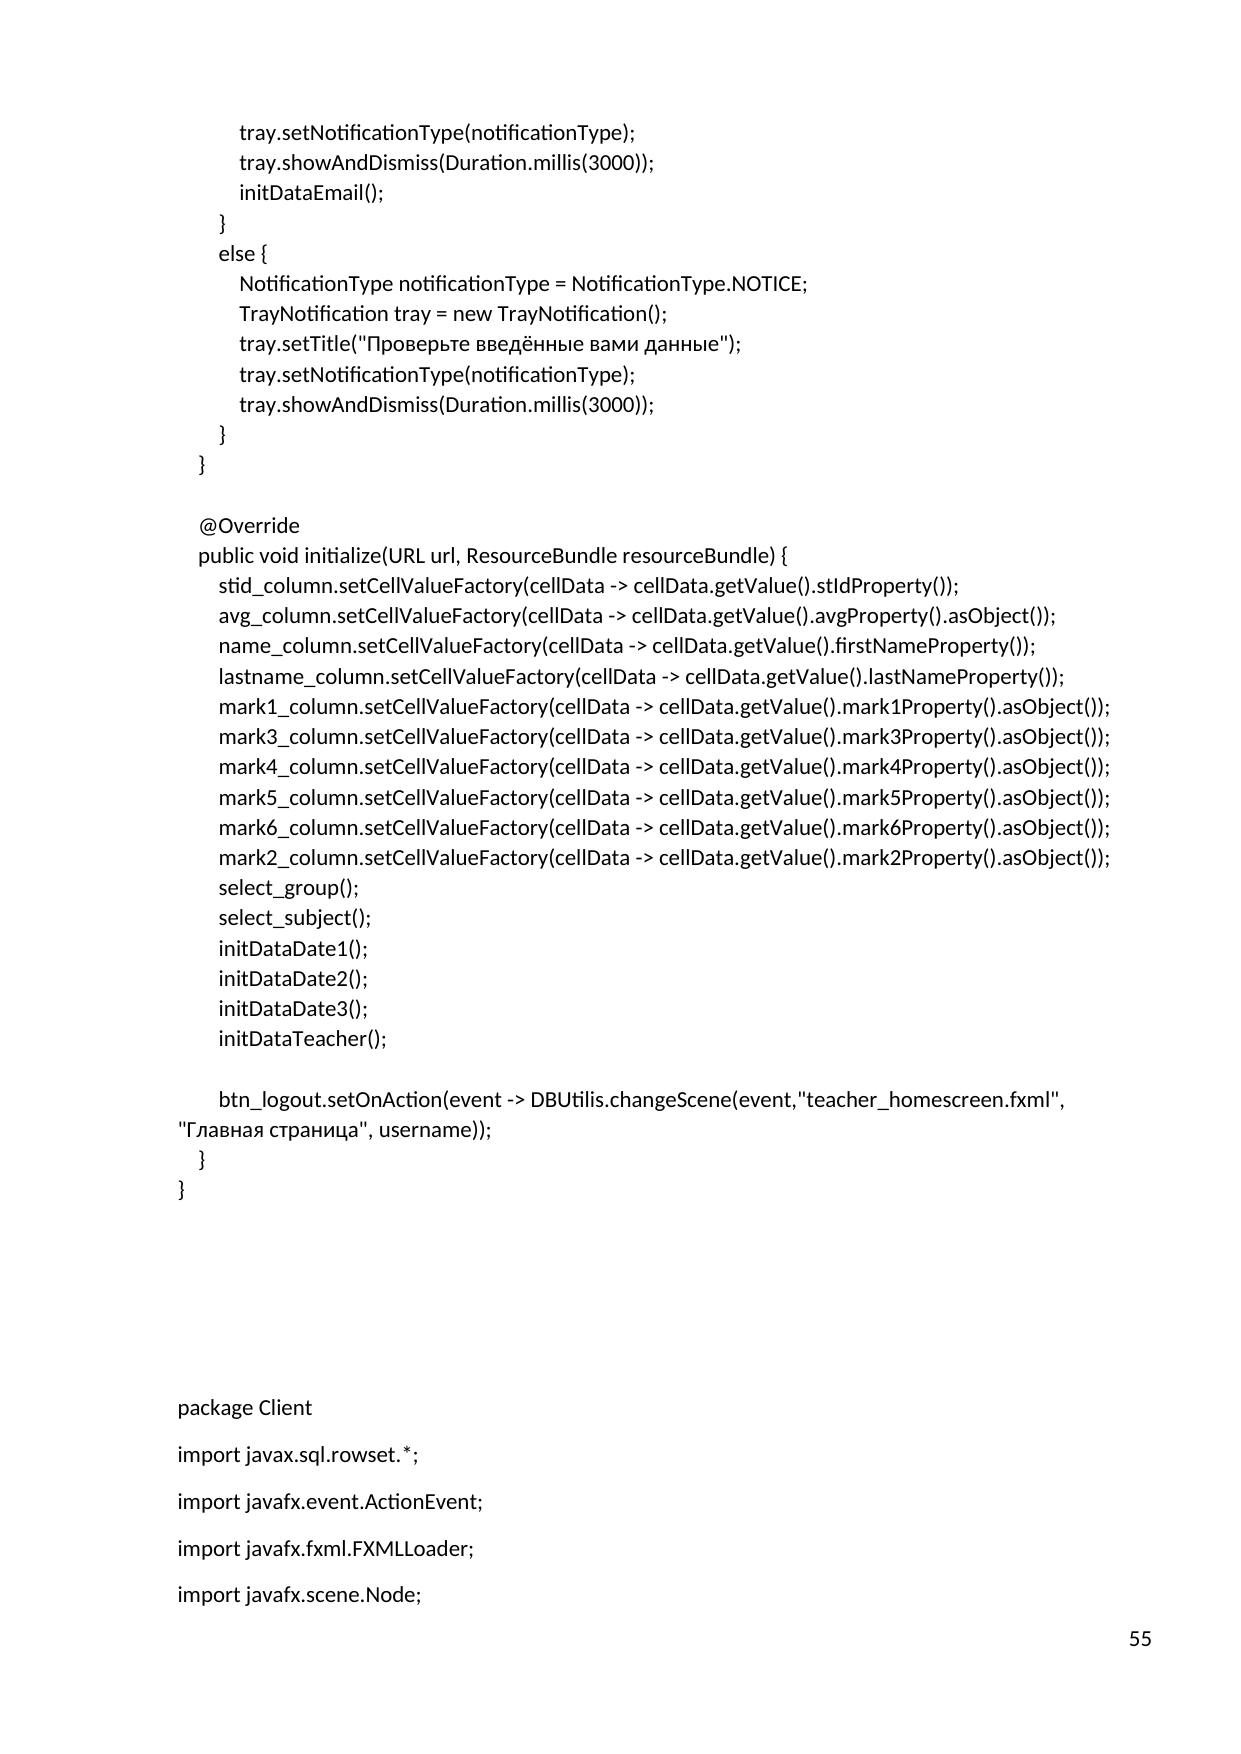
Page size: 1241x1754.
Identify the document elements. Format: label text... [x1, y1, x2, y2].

text } [177, 450, 1152, 478]
text @Override [177, 511, 1152, 539]
text mark6_column.setCellValueFactory(cellData -> cellData.getValue().mark6Property().asObject()); [177, 813, 1152, 841]
text tray.showAndDismiss(Duration.millis(3000)); [177, 390, 1152, 418]
text initDataDate1(); [177, 934, 1152, 962]
text initDataEmail(); [177, 178, 1152, 207]
text initDataTeacher(); [177, 1024, 1152, 1052]
text mark5_column.setCellValueFactory(cellData -> cellData.getValue().mark5Property().asObject()); [177, 783, 1152, 811]
text tray.showAndDismiss(Duration.millis(3000)); [177, 148, 1152, 176]
text } [177, 420, 1152, 448]
text initDataDate2(); [177, 964, 1152, 992]
text } [177, 1145, 1152, 1173]
text else { [177, 239, 1152, 267]
text package Client [177, 1393, 1152, 1421]
text import javax.sql.rowset.*; [177, 1440, 1152, 1468]
text avg_column.setCellValueFactory(cellData -> cellData.getValue().avgProperty().asObject()); [177, 601, 1152, 629]
text lastname_column.setCellValueFactory(cellData -> cellData.getValue().lastNameProperty()); [177, 662, 1152, 690]
text import javafx.scene.Node; [177, 1581, 1152, 1609]
text initDataDate3(); [177, 994, 1152, 1022]
text public void initialize(URL url, ResourceBundle resourceBundle) { [177, 541, 1152, 569]
text name_column.setCellValueFactory(cellData -> cellData.getValue().firstNameProperty()); [177, 632, 1152, 660]
text import javafx.event.ActionEvent; [177, 1487, 1152, 1515]
text mark4_column.setCellValueFactory(cellData -> cellData.getValue().mark4Property().asObject()); [177, 752, 1152, 781]
text tray.setNotificationType(notificationType); [177, 118, 1152, 146]
text mark3_column.setCellValueFactory(cellData -> cellData.getValue().mark3Property().asObject()); [177, 722, 1152, 750]
text btn_logout.setOnAction(event -> DBUtilis.changeScene(event,"teacher_homescreen.fxml", "Главная страница", username)); [177, 1085, 1152, 1143]
text TrayNotification tray = new TrayNotification(); [177, 299, 1152, 327]
text import javafx.fxml.FXMLLoader; [177, 1534, 1152, 1562]
text } [177, 209, 1152, 237]
text tray.setNotificationType(notificationType); [177, 360, 1152, 388]
text mark2_column.setCellValueFactory(cellData -> cellData.getValue().mark2Property().asObject()); [177, 843, 1152, 871]
text mark1_column.setCellValueFactory(cellData -> cellData.getValue().mark1Property().asObject()); [177, 692, 1152, 720]
text tray.setTitle("Проверьте введённые вами данные"); [177, 329, 1152, 358]
text stid_column.setCellValueFactory(cellData -> cellData.getValue().stIdProperty()); [177, 571, 1152, 599]
text select_group(); [177, 873, 1152, 901]
text } [177, 1175, 1152, 1203]
text select_subject(); [177, 903, 1152, 932]
text NotificationType notificationType = NotificationType.NOTICE; [177, 269, 1152, 297]
